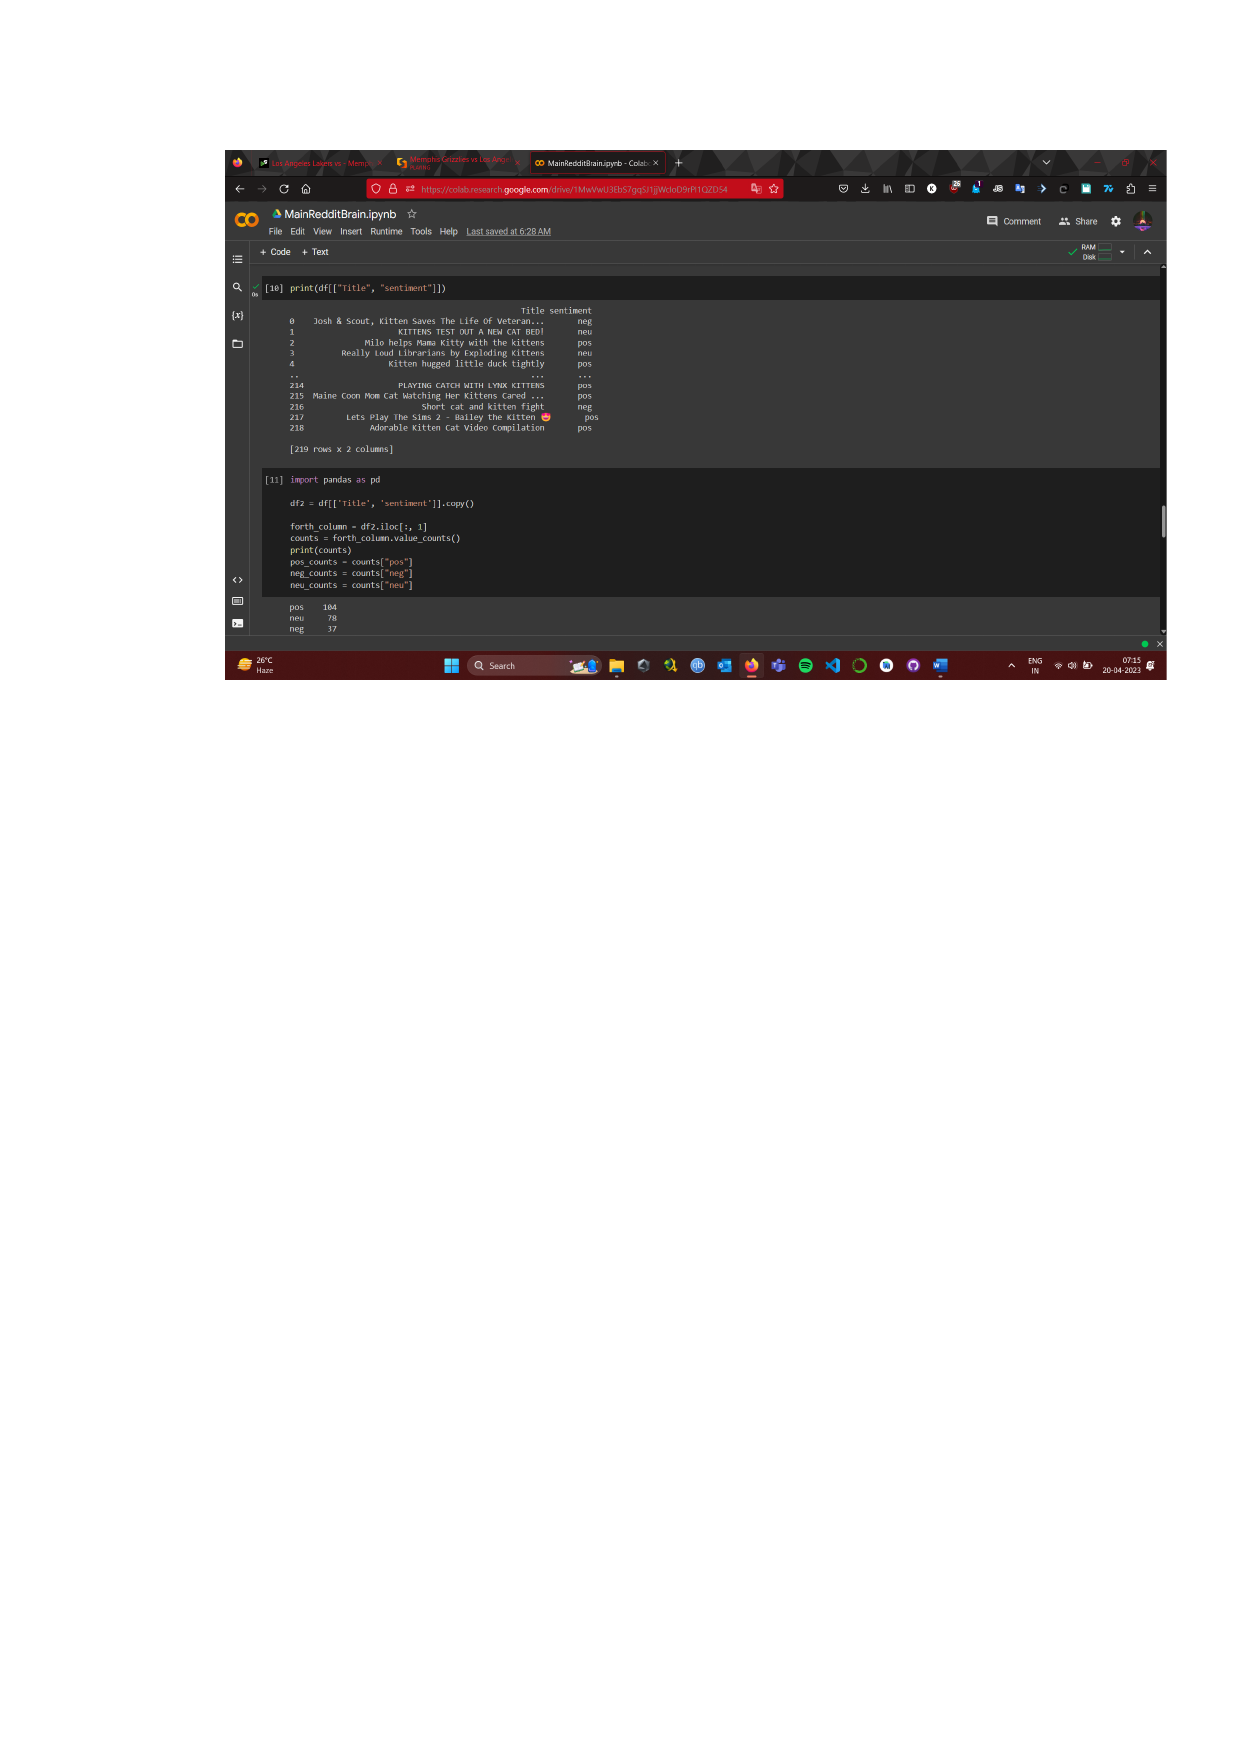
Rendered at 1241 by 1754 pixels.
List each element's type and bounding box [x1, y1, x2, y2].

picture [225, 150, 1167, 680]
